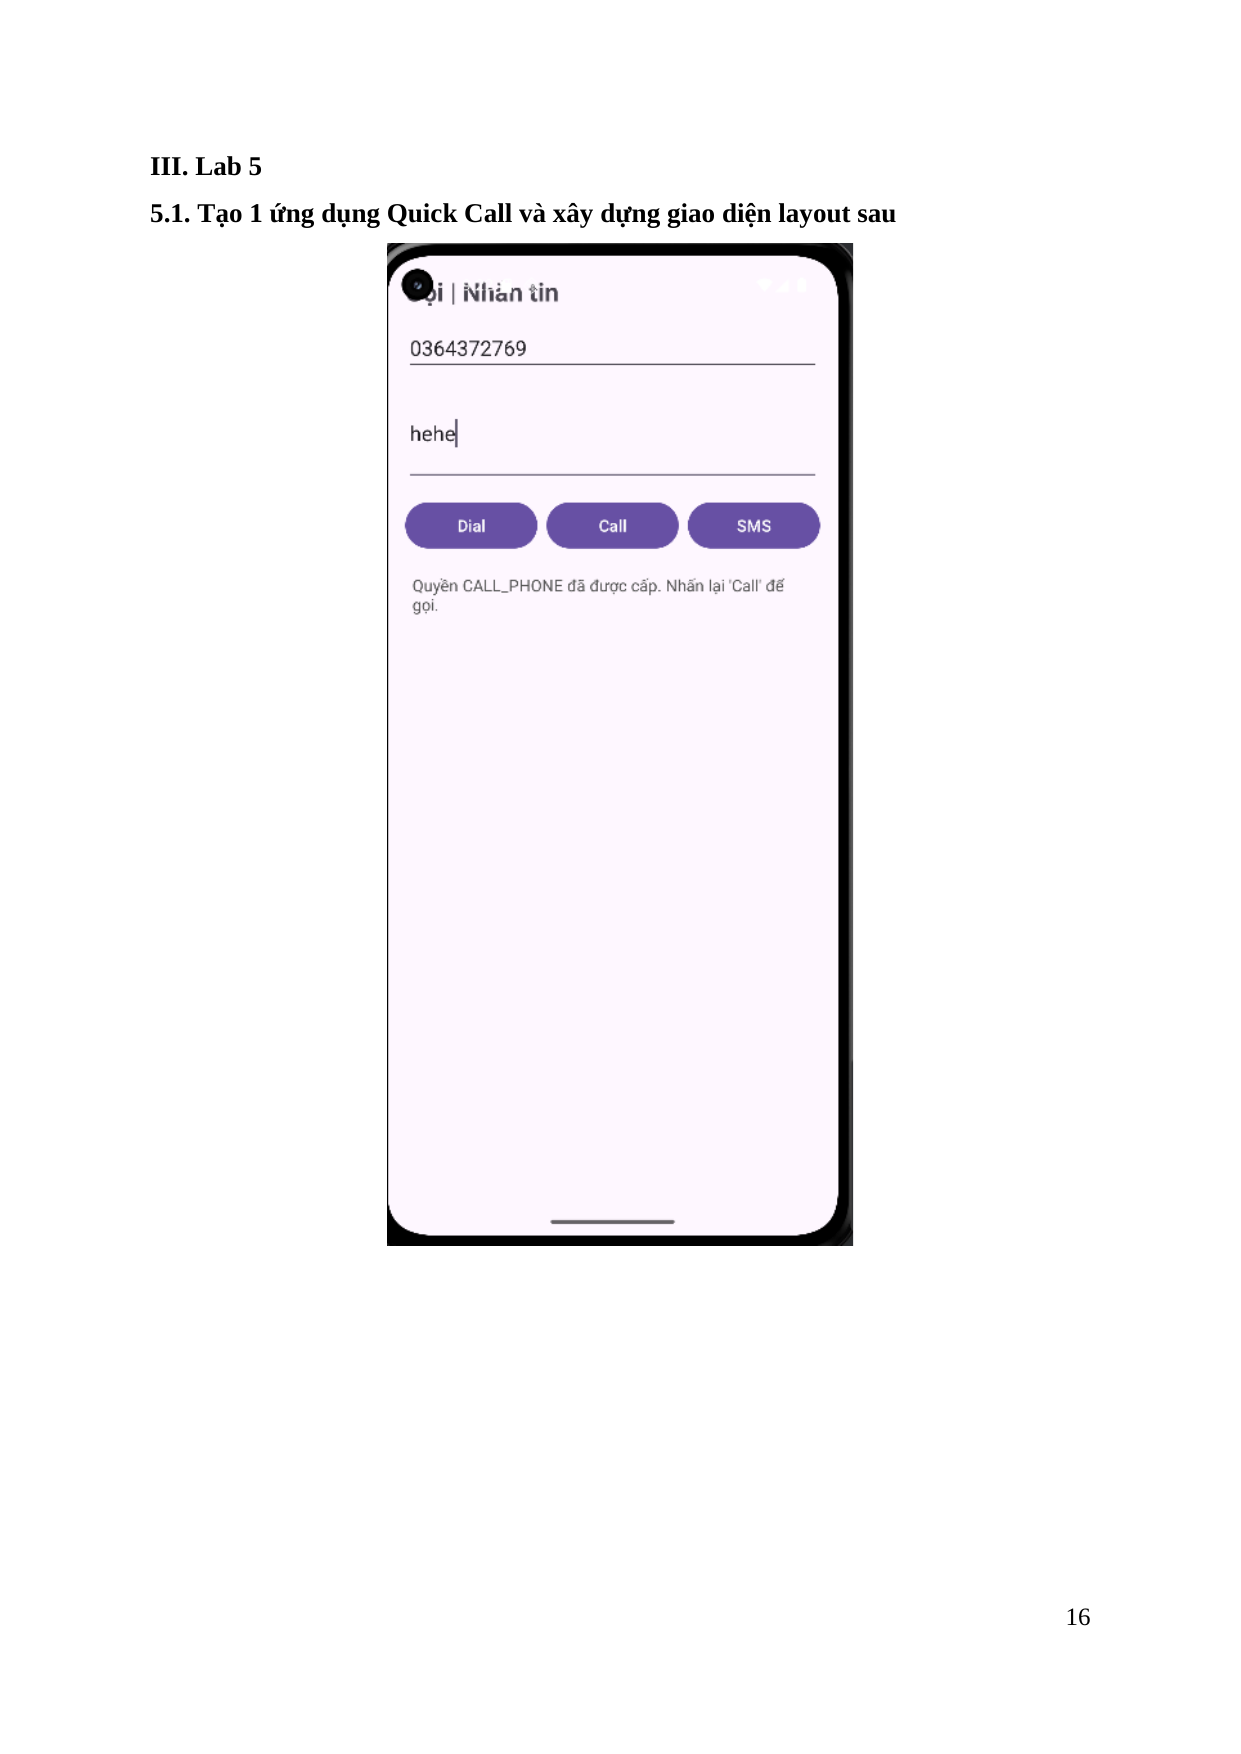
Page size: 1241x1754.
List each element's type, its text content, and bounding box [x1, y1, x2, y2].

picture [387, 243, 854, 1246]
subtitle 5.1. Tạo 1 ứng dụng Quick Call và xây dựng giao diện layout sau [150, 197, 1090, 228]
subtitle III. Lab 5 [150, 150, 1090, 181]
